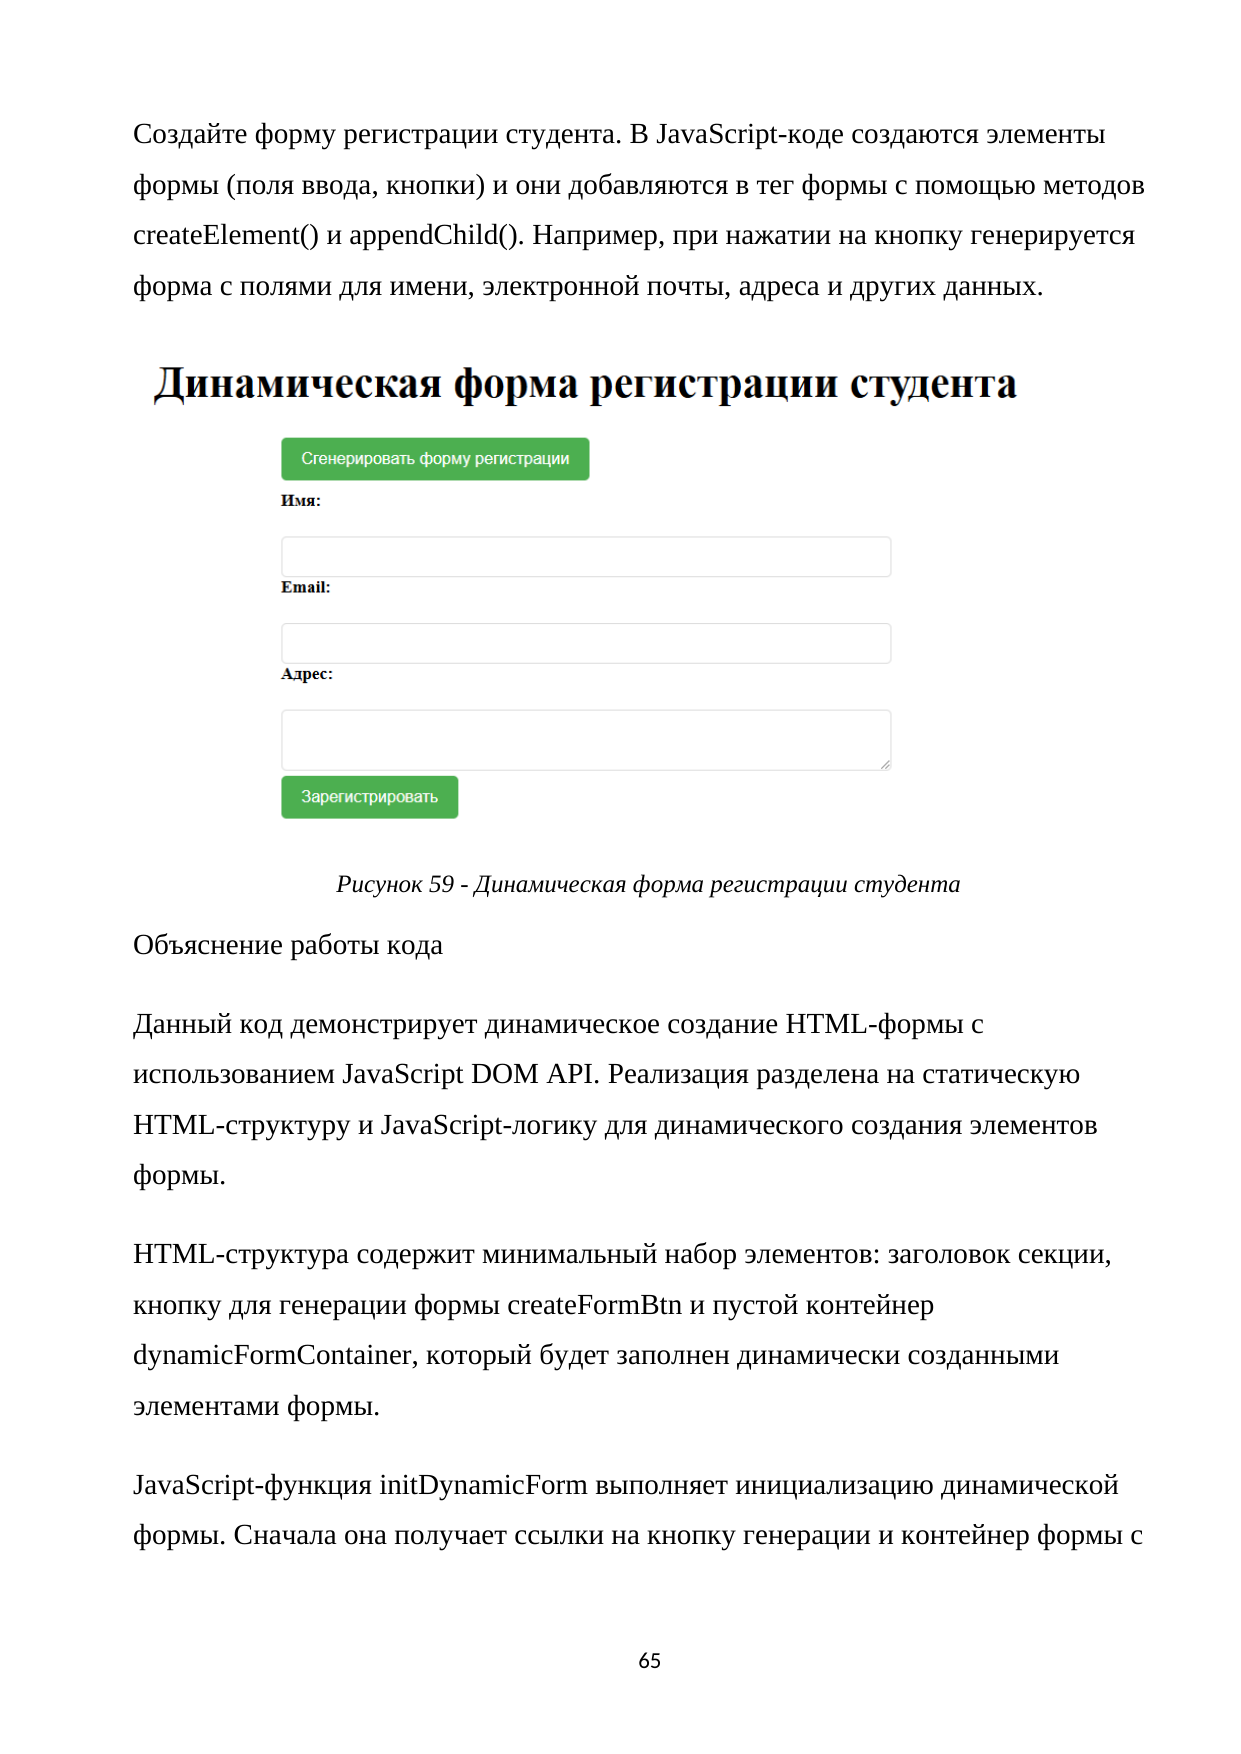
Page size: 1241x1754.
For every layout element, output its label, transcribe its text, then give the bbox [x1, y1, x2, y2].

text Данный код демонстрирует динамическое создание HTML-формы с использованием JavaScript DOM API. Реализация разделена на статическую HTML-структуру и JavaScript-логику для динамического создания элементов формы. [133, 1006, 1166, 1191]
picture [132, 347, 1167, 840]
text Создайте форму регистрации студента. В JavaScript-коде создаются элементы формы (поля ввода, кнопки) и они добавляются в тег формы с помощью методов createElement() и appendChild(). Например, при нажатии на кнопку генерируется форма с полями для имени, электронной почты, адреса и других данных. [133, 117, 1166, 301]
text HTML-структура содержит минимальный набор элементов: заголовок секции, кнопку для генерации формы createFormBtn и пустой контейнер dynamicFormContainer, который будет заполнен динамически созданными элементами формы. [133, 1237, 1166, 1421]
text Объяснение работы кода [133, 927, 1166, 960]
text Рисунок 59 - Динамическая форма регистрации студента [133, 869, 1166, 898]
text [133, 1467, 1166, 1551]
